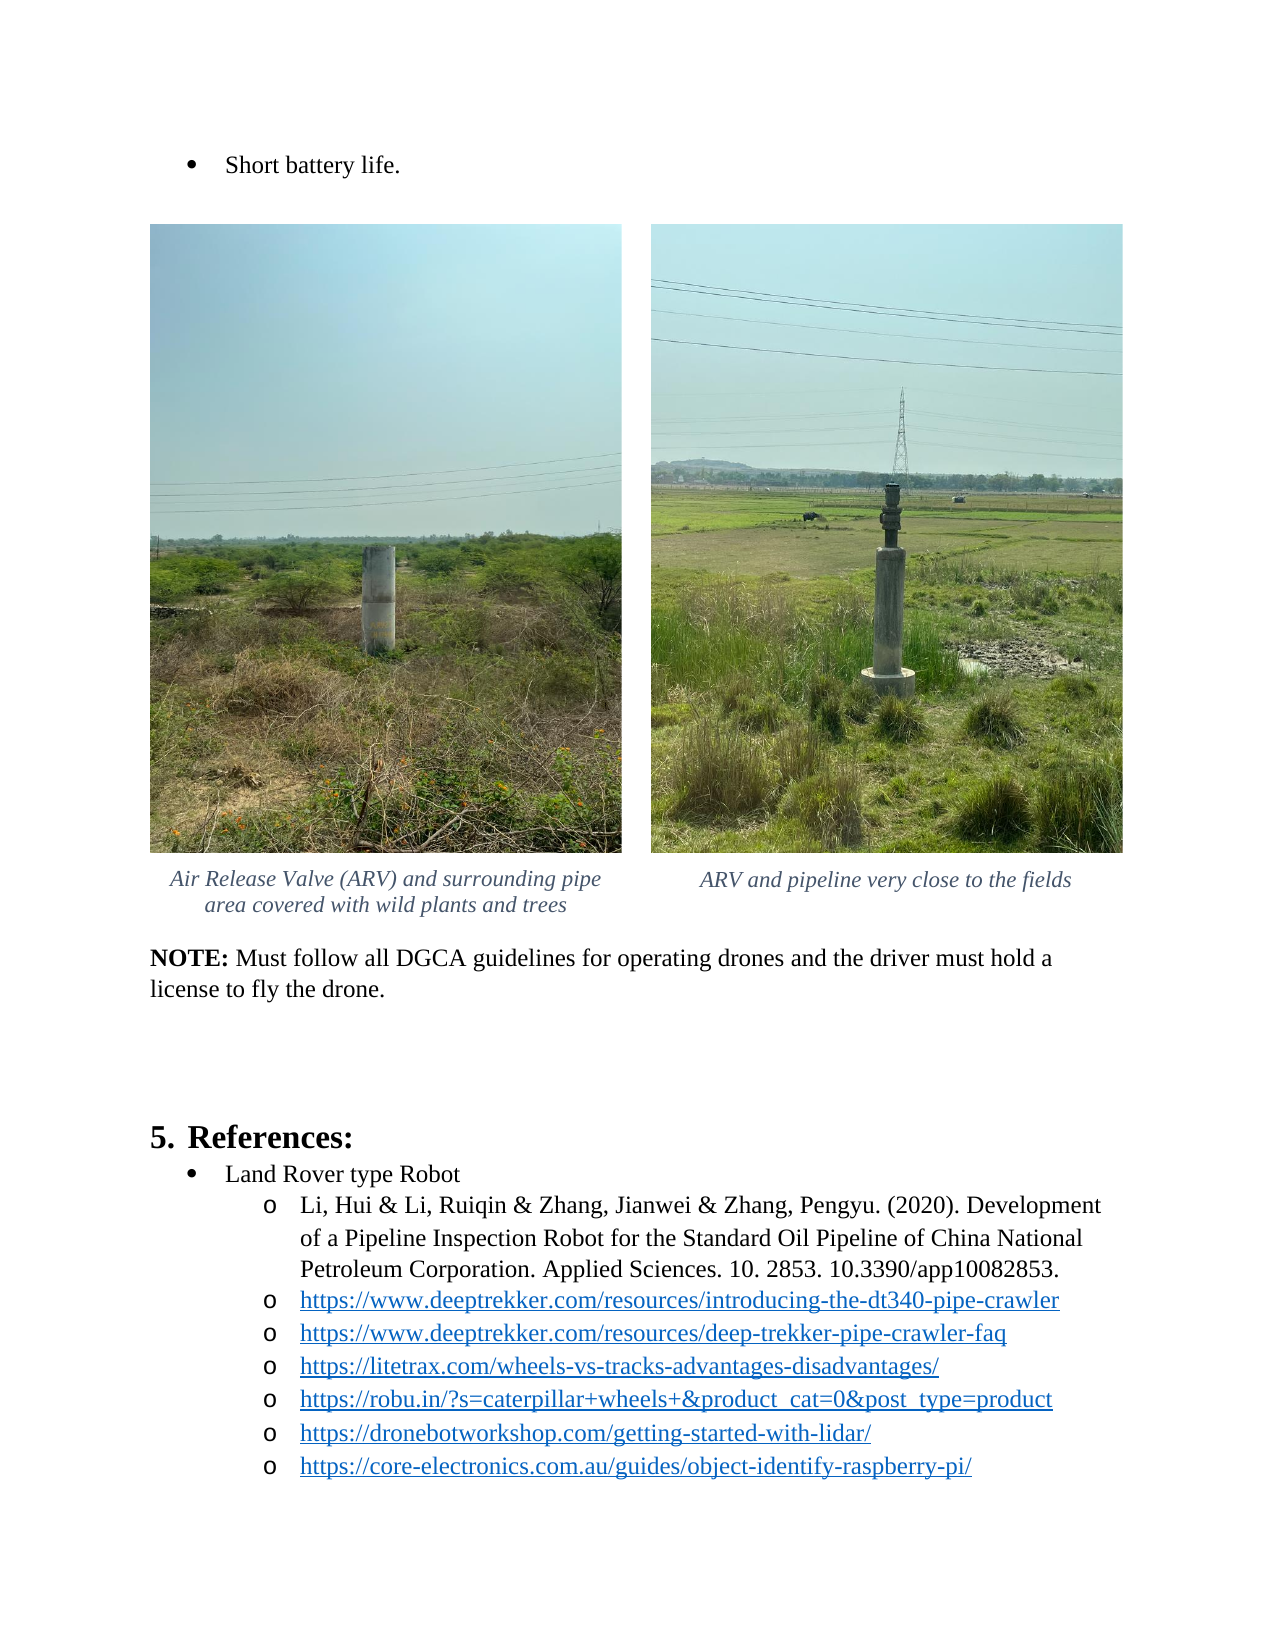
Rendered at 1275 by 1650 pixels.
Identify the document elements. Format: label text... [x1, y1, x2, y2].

list https://robu.in/?s=caterpillar+wheels+&product_cat=0&post_type=product [262, 1384, 1125, 1415]
picture [651, 224, 1123, 853]
list Li, Hui & Li, Ruiqin & Zhang, Jianwei & Zhang, Pengyu. (2020). Development of a Pipeline Inspection Robot for the Standard Oil Pipeline of China National Petroleum Corporation. Applied Sciences. 10. 2853. 10.3390/app10082853. [262, 1190, 1125, 1283]
picture [150, 224, 622, 852]
list https://dronebotworkshop.com/getting-started-with-lidar/ [262, 1418, 1125, 1449]
list https://www.deeptrekker.com/resources/introducing-the-dt340-pipe-crawler [262, 1285, 1125, 1316]
list References: [150, 1117, 1125, 1156]
list Short battery life. [187, 150, 1125, 179]
list Land Rover type Robot [187, 1159, 1125, 1187]
list https://litetrax.com/wheels-vs-tracks-advantages-disadvantages/ [262, 1351, 1125, 1382]
list https://core-electronics.com.au/guides/object-identify-raspberry-pi/ [262, 1451, 1125, 1482]
list https://www.deeptrekker.com/resources/deep-trekker-pipe-crawler-faq [262, 1318, 1125, 1349]
